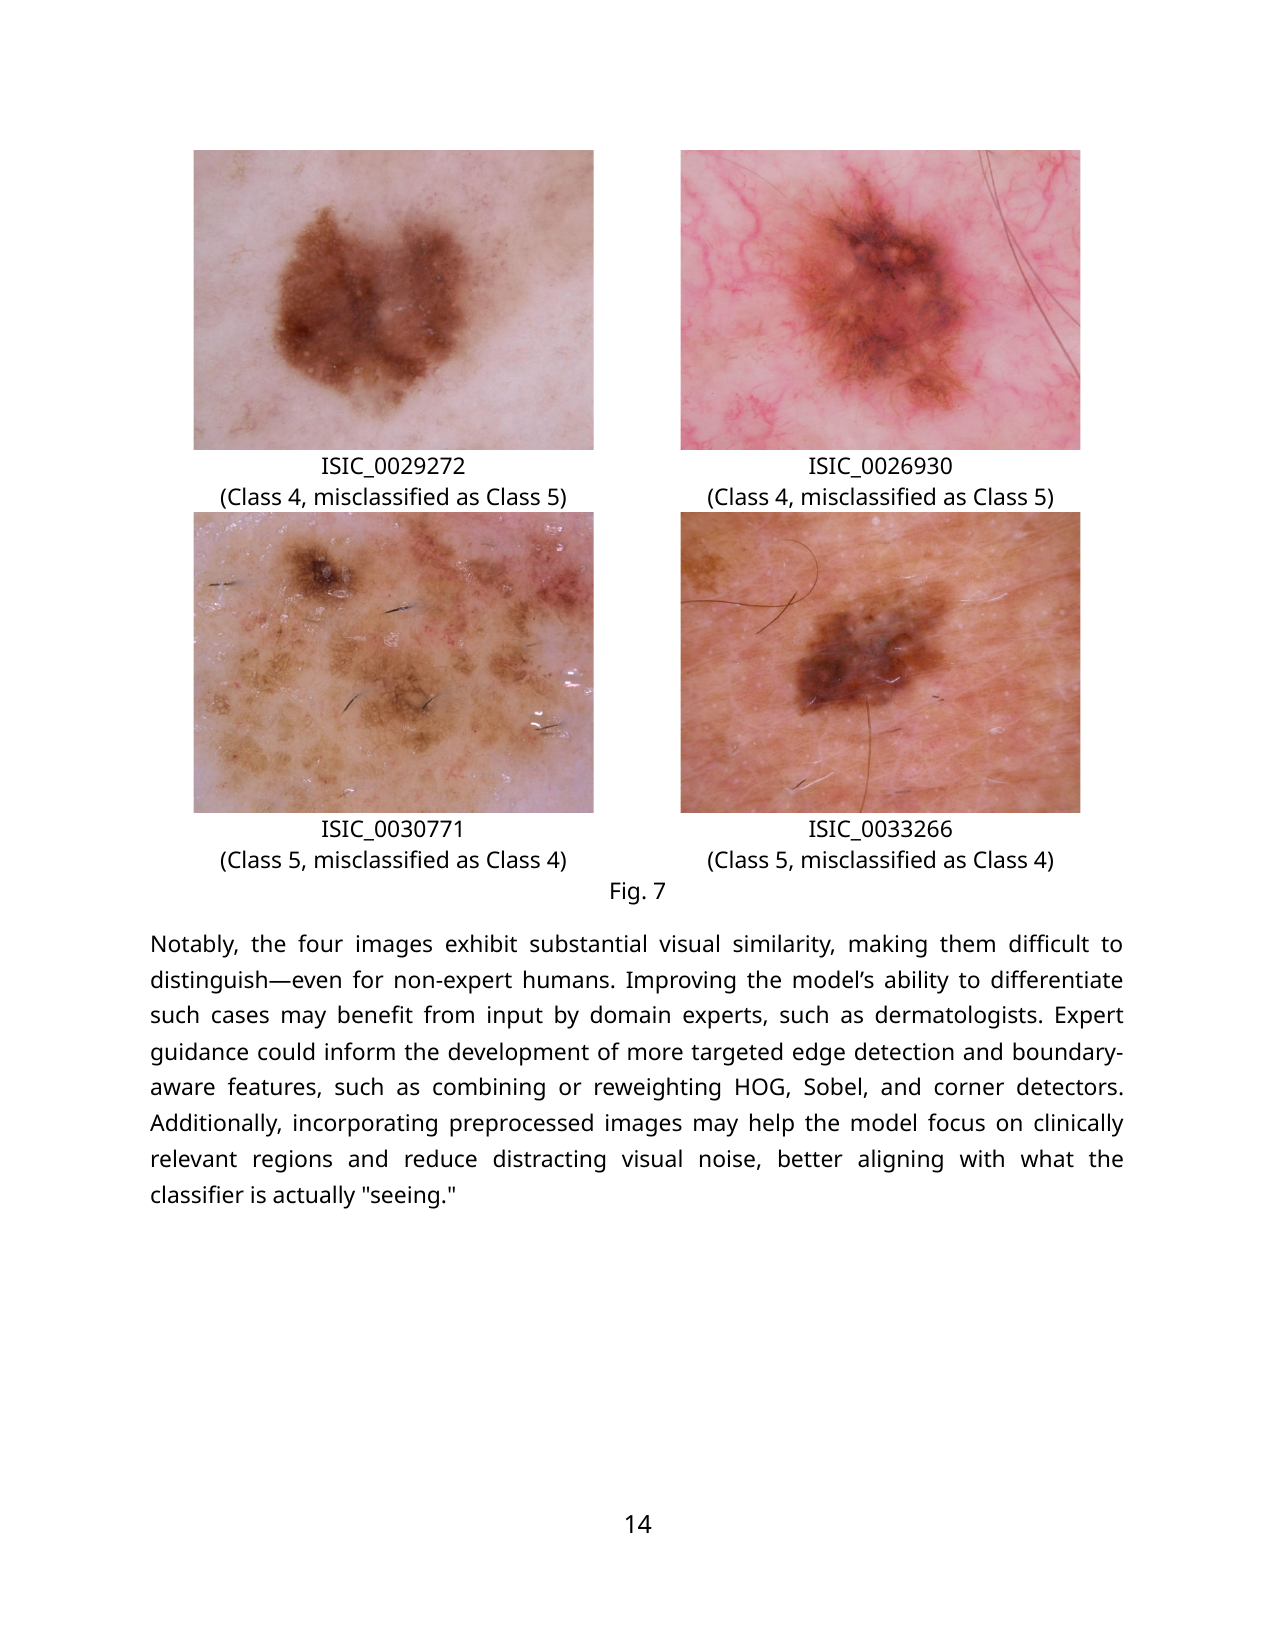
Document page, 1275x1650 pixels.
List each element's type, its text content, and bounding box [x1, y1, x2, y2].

table_header ISIC_0029272 (Class 4, misclassified as Class 5) [150, 150, 637, 512]
picture [193, 512, 594, 813]
text Notably, the four images exhibit substantial visual similarity, making them difficult to distinguish—even for non-expert humans. Improving the model’s ability to differentiate such cases may benefit from input by domain experts, such as dermatologists. Expert guidance could inform the development of more targeted edge detection and boundary-aware features, such as combining or reweighting HOG, Sobel, and corner detectors. Additionally, incorporating preprocessed images may help the model focus on clinically relevant regions and reduce distracting visual noise, better aligning with what the classifier is actually "seeing." [150, 928, 1125, 1210]
table_cell ISIC_0030771 (Class 5, misclassified as Class 4) [150, 513, 637, 875]
table_cell ISIC_0033266 (Class 5, misclassified as Class 4) [637, 513, 1124, 875]
picture [193, 150, 594, 450]
picture [680, 512, 1081, 813]
picture [680, 150, 1081, 450]
table_header ISIC_0026930 (Class 4, misclassified as Class 5) [637, 150, 1124, 512]
text Fig. 7 [150, 875, 1125, 906]
